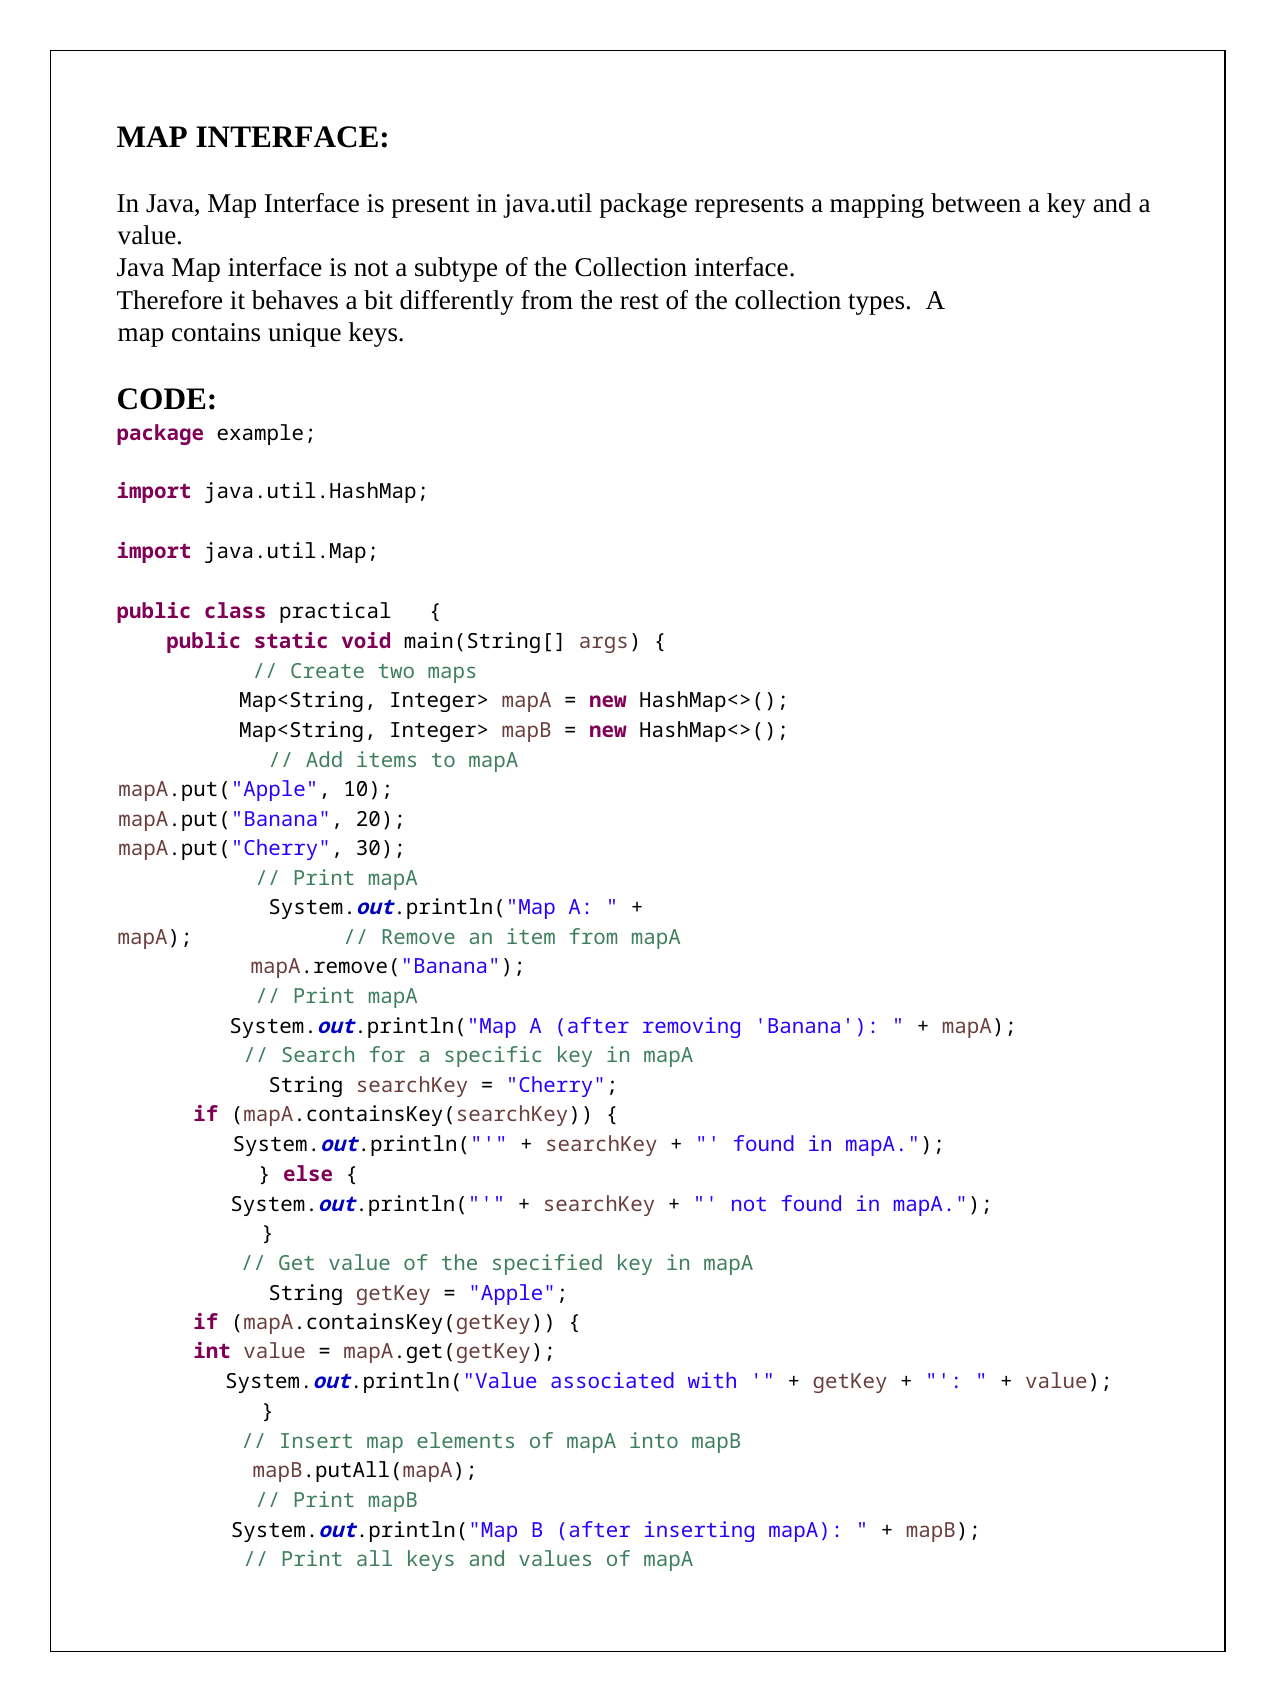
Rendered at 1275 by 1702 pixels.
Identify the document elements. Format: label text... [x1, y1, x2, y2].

text // Search for a specific key in mapA [116, 1041, 1170, 1069]
text // Print mapA [116, 863, 1170, 891]
text System.out.println("Map B (after inserting mapA): " + mapB); [116, 1515, 1170, 1543]
text System.out.println("'" + searchKey + "' found in mapA."); [116, 1129, 1170, 1158]
text // Insert map elements of mapA into mapB [116, 1426, 1170, 1454]
text } [116, 1218, 1170, 1247]
text import java.util.HashMap; [116, 476, 1170, 505]
text String searchKey = "Cherry"; if (mapA.containsKey(searchKey)) { [116, 1070, 657, 1128]
text // Add items to mapA mapA.put("Apple", 10); mapA.put("Banana", 20); mapA.put("Cherry", 30); [116, 745, 703, 861]
text mapB.putAll(mapA); [116, 1455, 1170, 1484]
text // Print all keys and values of mapA [116, 1544, 1170, 1573]
text Map<String, Integer> mapB = new HashMap<>(); [116, 715, 1170, 744]
text Therefore it behaves a bit differently from the rest of the collection types. A map contains unique keys. [116, 284, 964, 347]
text System.out.println("'" + searchKey + "' not found in mapA."); [116, 1189, 1170, 1217]
text public static void main(String[] args) { [116, 626, 1170, 654]
text Map<String, Integer> mapA = new HashMap<>(); [116, 686, 1170, 714]
text public class practical { [116, 596, 1170, 625]
text } else { [116, 1159, 1170, 1187]
text String getKey = "Apple"; if (mapA.containsKey(getKey)) { int value = mapA.get(getKey); [116, 1278, 623, 1365]
text import java.util.Map; [116, 536, 1170, 565]
text // Create two maps [116, 656, 1170, 684]
text Java Map interface is not a subtype of the Collection interface. [116, 251, 1162, 282]
text package example; [116, 418, 1170, 447]
text MAP INTERFACE: [116, 118, 1170, 154]
text // Print mapA [116, 981, 1170, 1010]
text System.out.println("Map A: " + mapA); // Remove an item from mapA [116, 892, 726, 950]
text System.out.println("Map A (after removing 'Banana'): " + mapA); [116, 1011, 1170, 1039]
text In Java, Map Interface is present in java.util package represents a mapping between a key and a value. [116, 187, 1162, 250]
text } [116, 1396, 1170, 1424]
text CODE: [116, 380, 1170, 416]
text // Print mapB [116, 1485, 1170, 1514]
text // Get value of the specified key in mapA [116, 1248, 1170, 1277]
text mapA.remove("Banana"); [116, 951, 1170, 980]
text System.out.println("Value associated with '" + getKey + "': " + value); [116, 1366, 1170, 1395]
